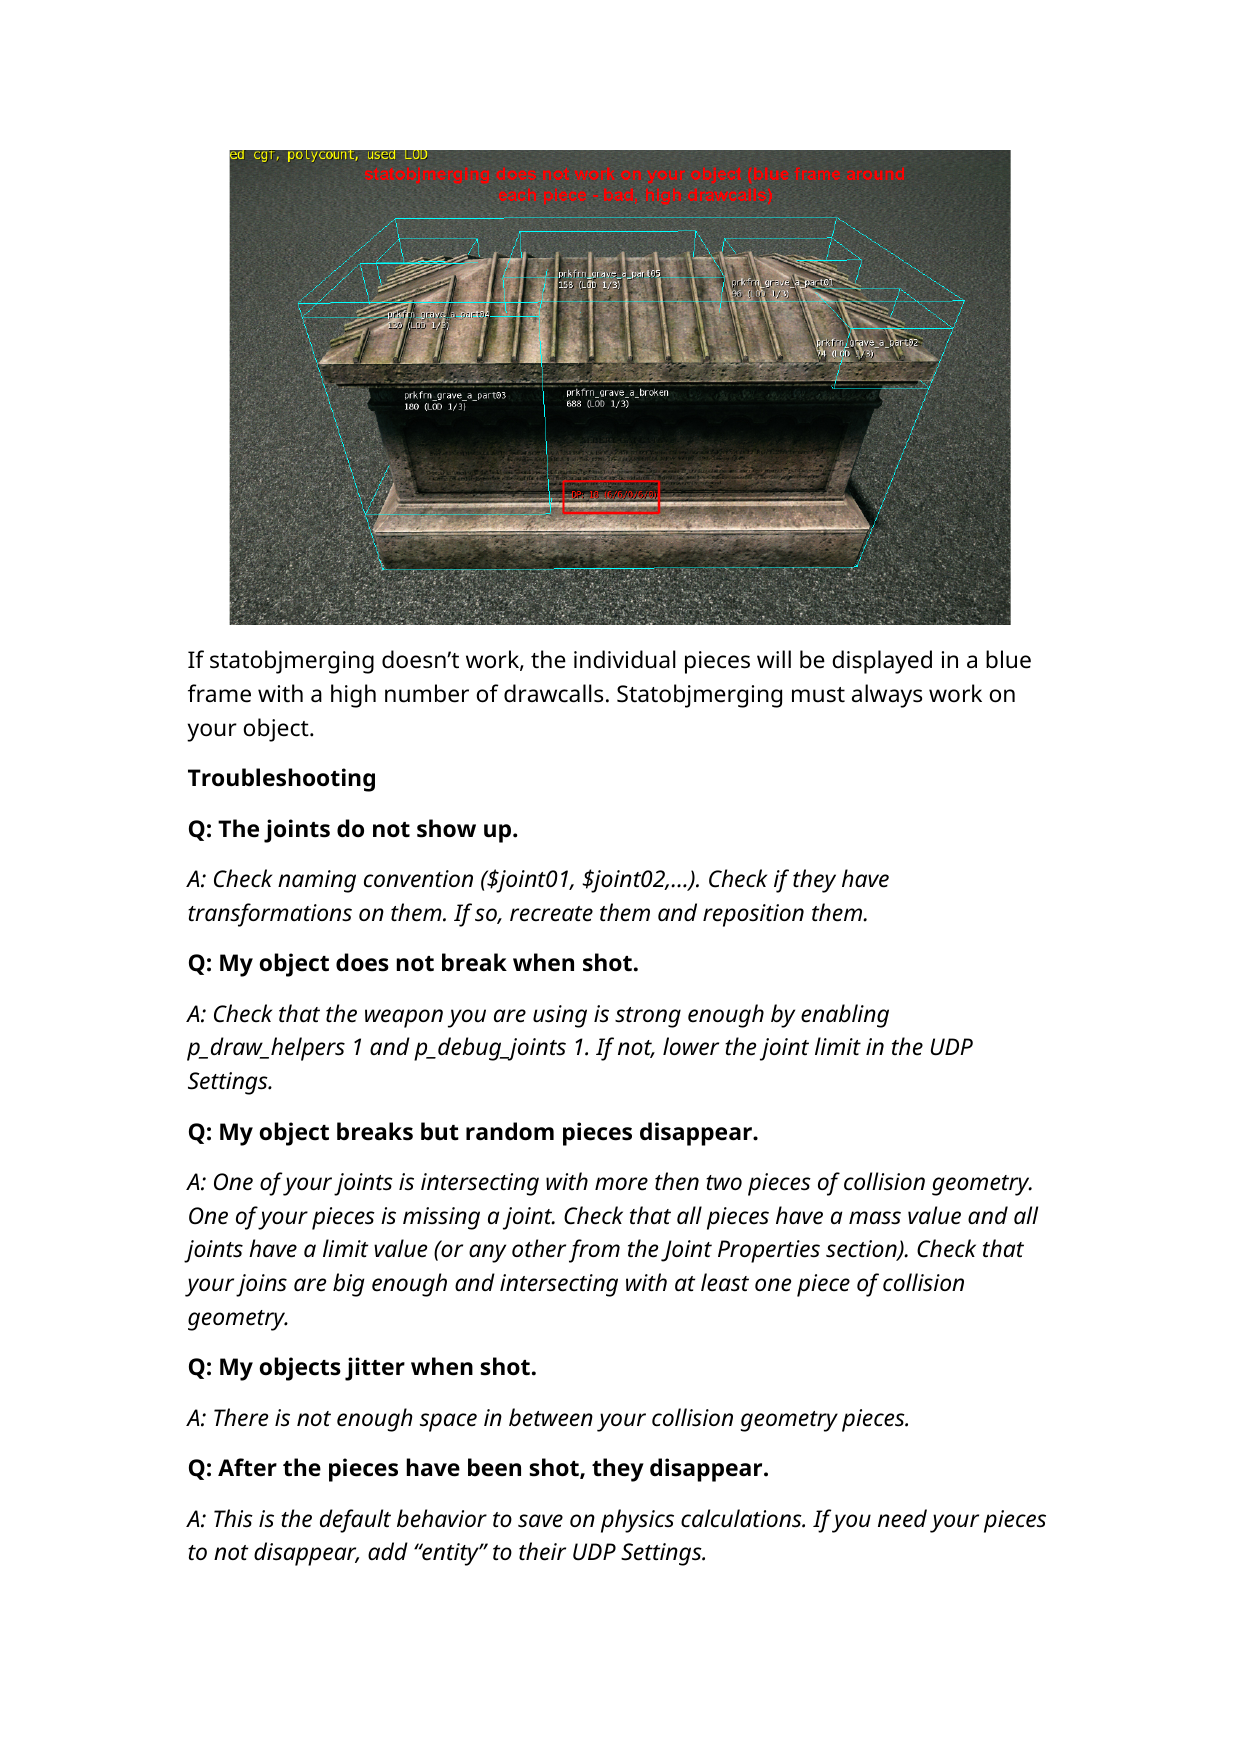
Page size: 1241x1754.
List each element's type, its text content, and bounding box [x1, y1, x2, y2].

text Q: My objects jitter when shot. [187, 1351, 1053, 1382]
text A: This is the default behavior to save on physics calculations. If you need your pieces to not disappear, add “entity” to their UDP Settings. [187, 1502, 1053, 1567]
text A: One of your joints is intersecting with more then two pieces of collision geometry. One of your pieces is missing a joint. Check that all pieces have a mass value and all joints have a limit value (or any other from the Joint Properties section). Check that your joins are big enough and intersecting with at least one piece of collision geometry. [187, 1166, 1053, 1332]
picture [229, 150, 1011, 625]
text Q: The joints do not show up. [187, 812, 1053, 844]
text A: Check that the weapon you are using is strong enough by enabling p_draw_helpers 1 and p_debug_joints 1. If not, lower the joint limit in the UDP Settings. [187, 997, 1053, 1096]
text Troubleshooting [187, 762, 1053, 793]
text Q: My object does not break when shot. [187, 947, 1053, 978]
text If statobjmerging doesn’t work, the individual pieces will be displayed in a blue frame with a high number of drawcalls. Statobjmerging must always work on your object. [187, 644, 1053, 743]
text A: Check naming convention ($joint01, $joint02,…). Check if they have transformations on them. If so, recreate them and reposition them. [187, 863, 1053, 928]
text Q: My object breaks but random pieces disappear. [187, 1115, 1053, 1147]
text A: There is not enough space in between your collision geometry pieces. [187, 1402, 1053, 1433]
text Q: After the pieces have been shot, they disappear. [187, 1452, 1053, 1483]
